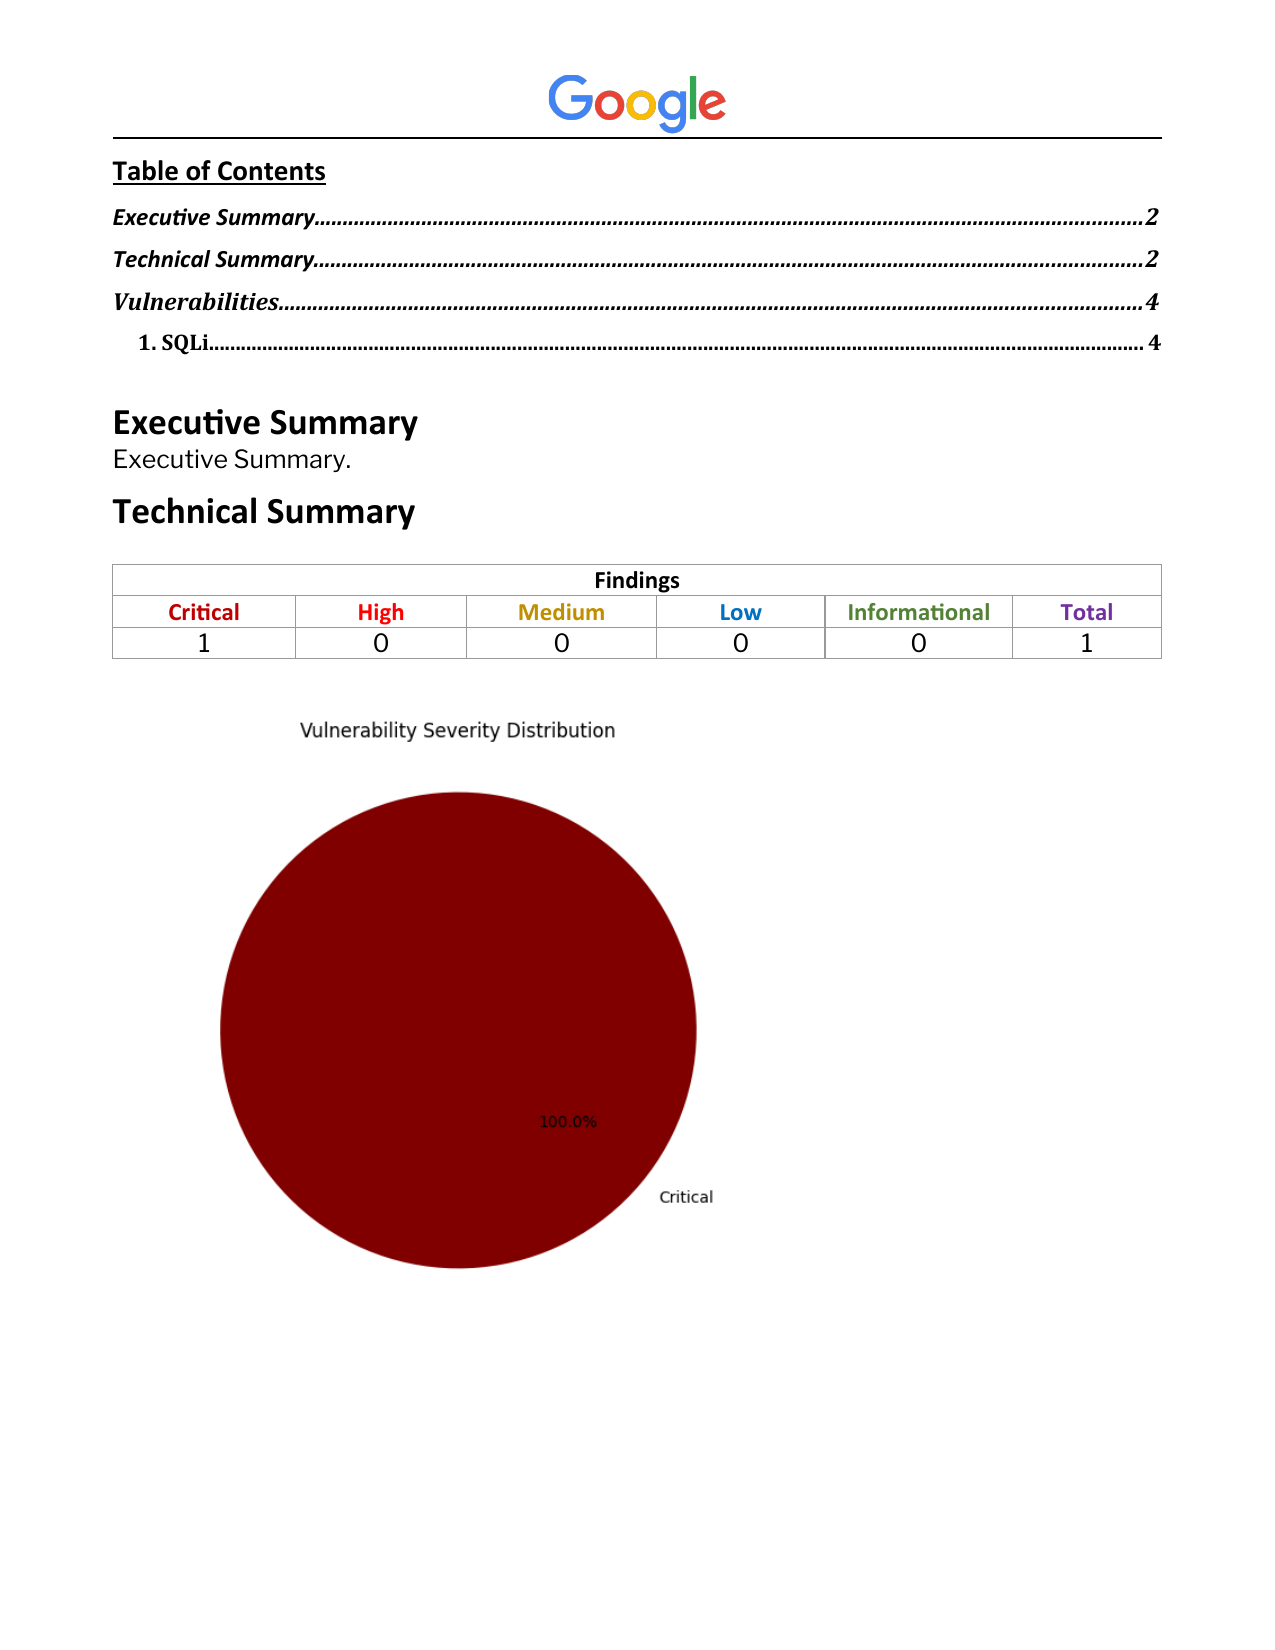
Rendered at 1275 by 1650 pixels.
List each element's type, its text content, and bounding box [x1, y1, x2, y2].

table_cell Medium [467, 596, 656, 627]
table_cell High [296, 596, 466, 627]
table_cell 0 [657, 628, 824, 658]
table_cell Total [1013, 596, 1161, 627]
text 1. SQLi 4 [137, 329, 1162, 356]
picture [112, 689, 788, 1365]
table_cell 1 [113, 628, 295, 658]
text Executive Summary 2 [112, 201, 1162, 232]
table_header Findings [113, 565, 1161, 595]
table_cell Informational [826, 596, 1012, 627]
table_cell Critical [113, 596, 295, 627]
text Vulnerabilities 4 [112, 287, 1162, 316]
table_cell 0 [296, 628, 466, 658]
text Table of Contents [112, 153, 1162, 188]
table_cell Low [657, 596, 824, 627]
table_cell 0 [826, 628, 1012, 658]
subtitle Technical Summary [112, 487, 1162, 533]
subtitle Executive Summary [112, 399, 1162, 444]
text Executive Summary. [112, 444, 1162, 475]
picture [548, 75, 727, 135]
table_cell 0 [467, 628, 656, 658]
table_cell 1 [1013, 628, 1161, 658]
text Technical Summary 2 [112, 244, 1162, 274]
